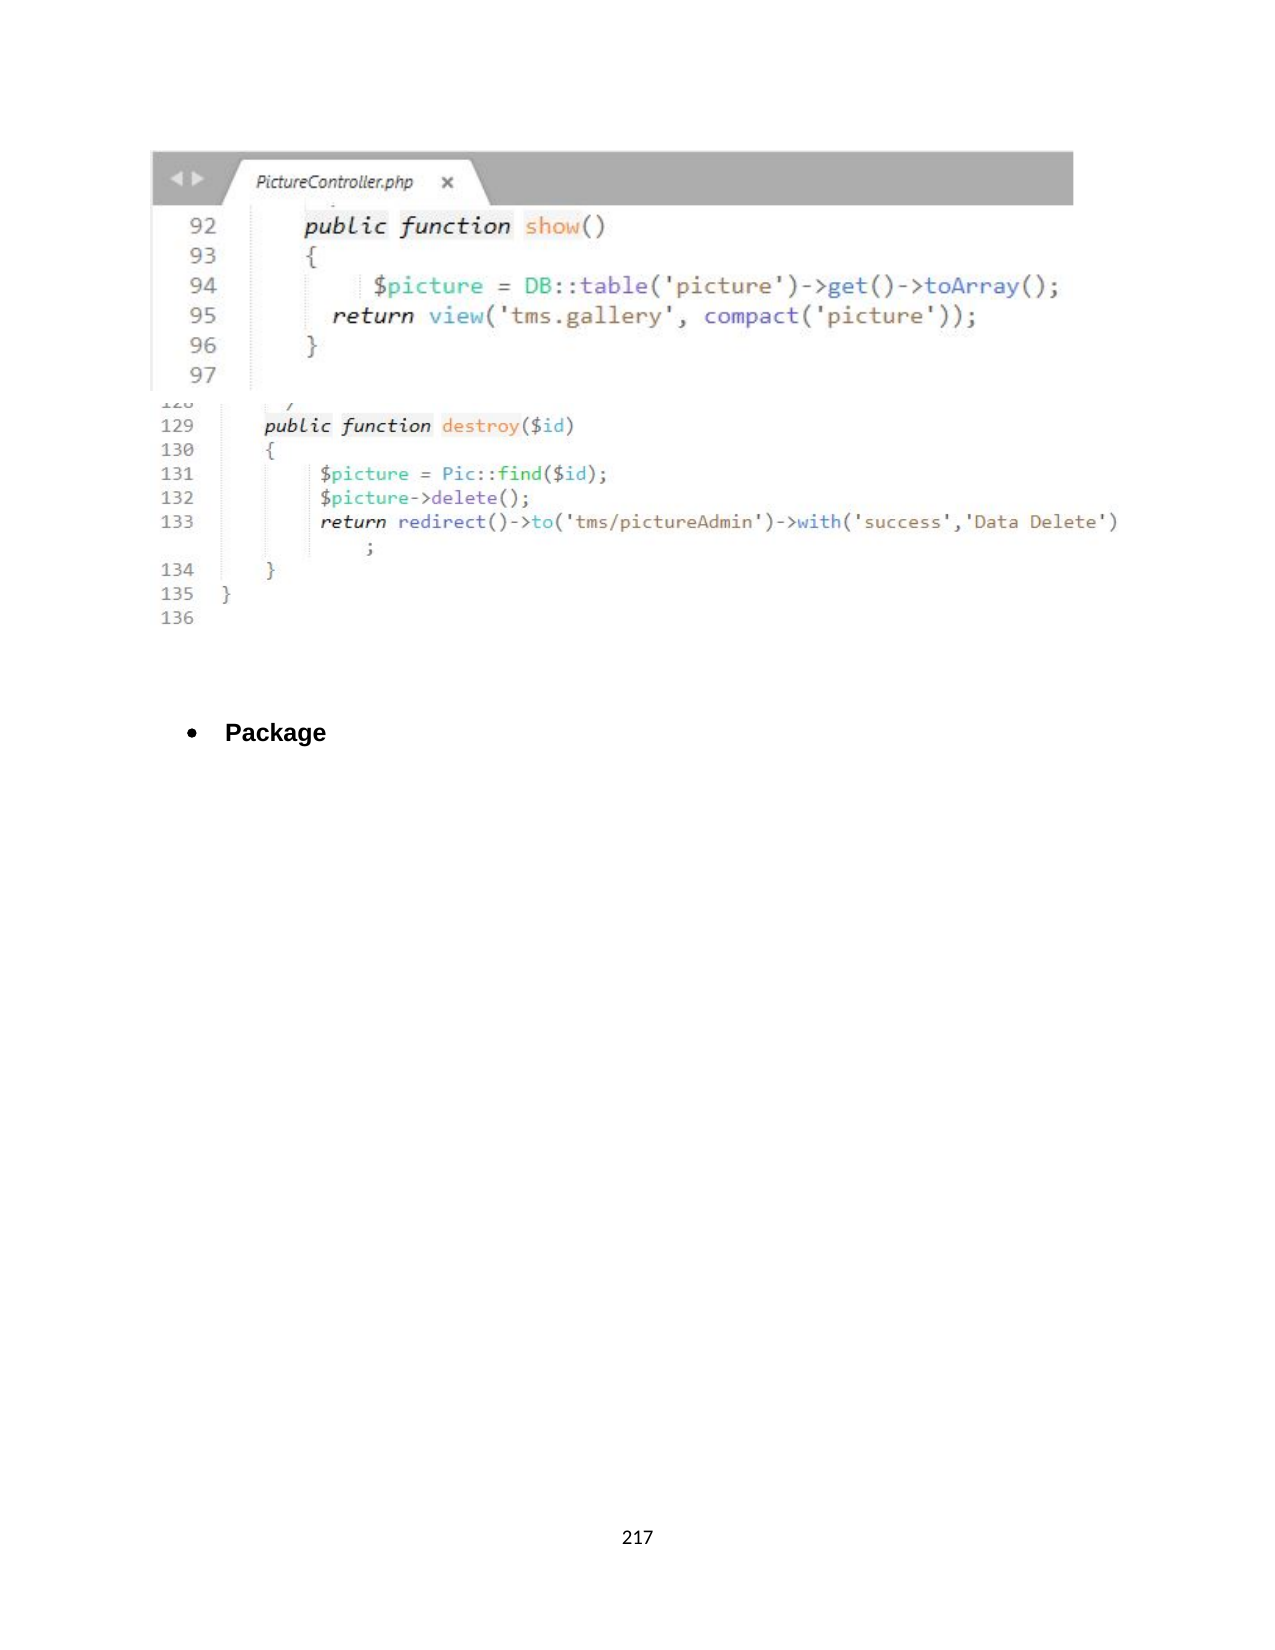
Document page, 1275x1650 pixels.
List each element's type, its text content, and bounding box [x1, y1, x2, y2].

picture [150, 150, 1074, 391]
list Package [187, 718, 1125, 747]
picture [150, 403, 1125, 638]
